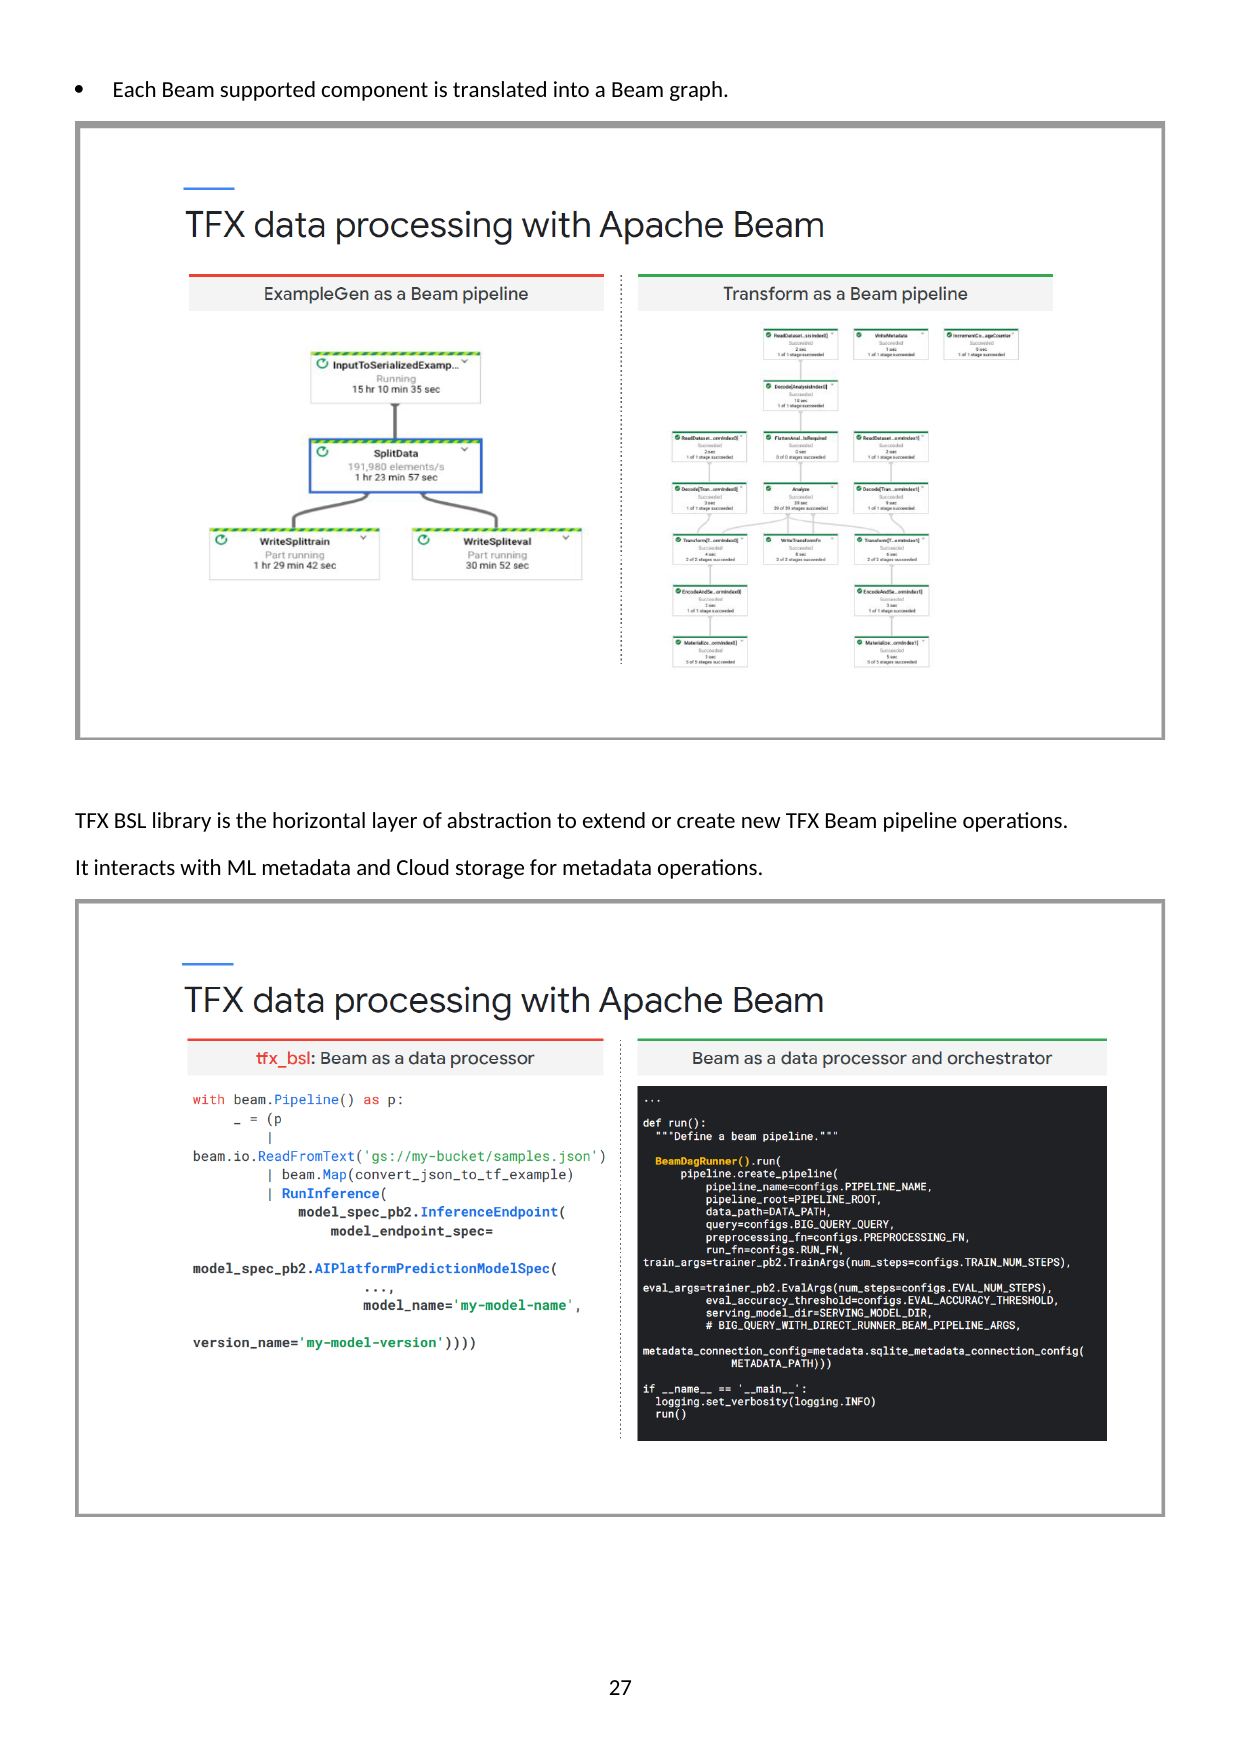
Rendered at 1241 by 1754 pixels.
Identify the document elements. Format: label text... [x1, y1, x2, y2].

text TFX BSL library is the horizontal layer of abstraction to extend or create new TFX Beam pipeline operations. [75, 806, 1165, 834]
list Each Beam supported component is translated into a Beam graph. [75, 75, 1165, 103]
picture [75, 899, 1166, 1517]
picture [75, 121, 1166, 740]
text It interacts with ML metadata and Cloud storage for metadata operations. [75, 853, 1165, 881]
